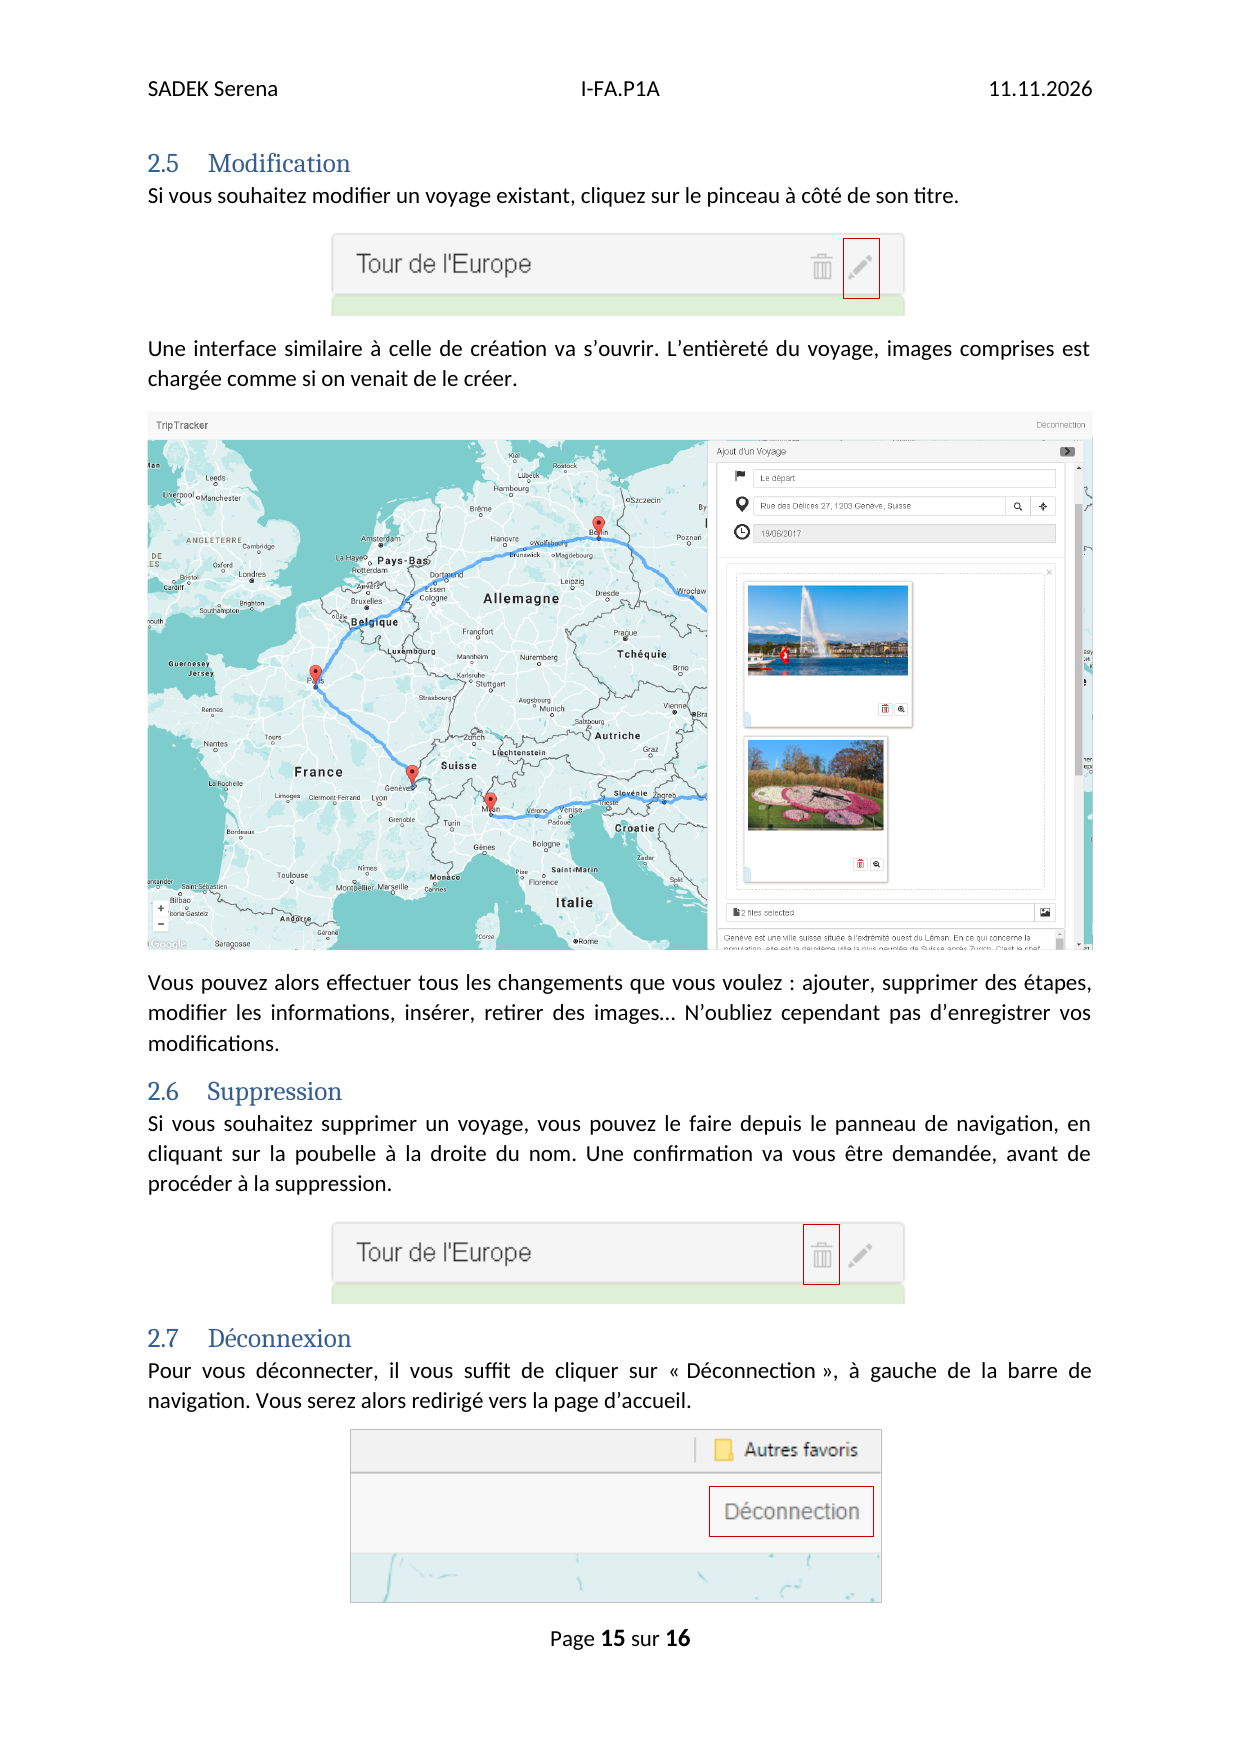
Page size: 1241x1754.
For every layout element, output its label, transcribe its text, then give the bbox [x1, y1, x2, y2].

text Si vous souhaitez supprimer un voyage, vous pouvez le faire depuis le panneau de navigation, en cliquant sur la poubelle à la droite du nom. Une confirmation va vous être demandée, avant de procéder à la suppression. [148, 1109, 1093, 1198]
subtitle Suppression [148, 1076, 1093, 1107]
picture [324, 228, 916, 316]
subtitle Modification [148, 148, 1093, 179]
picture [351, 1430, 881, 1602]
picture [324, 1216, 916, 1304]
text Vous pouvez alors effectuer tous les changements que vous voulez : ajouter, supprimer des étapes, modifier les informations, insérer, retirer des images… N’oubliez cependant pas d’enregistrer vos modifications. [148, 968, 1093, 1057]
text Pour vous déconnecter, il vous suffit de cliquer sur « Déconnection », à gauche de la barre de navigation. Vous serez alors redirigé vers la page d’accueil. [148, 1356, 1093, 1414]
text Une interface similaire à celle de création va s’ouvrir. L’entièreté du voyage, images comprises est chargée comme si on venait de le créer. [148, 334, 1093, 393]
subtitle Déconnexion [148, 1323, 1093, 1354]
picture [147, 411, 1093, 950]
text Si vous souhaitez modifier un voyage existant, cliquez sur le pinceau à côté de son titre. [148, 181, 1093, 209]
